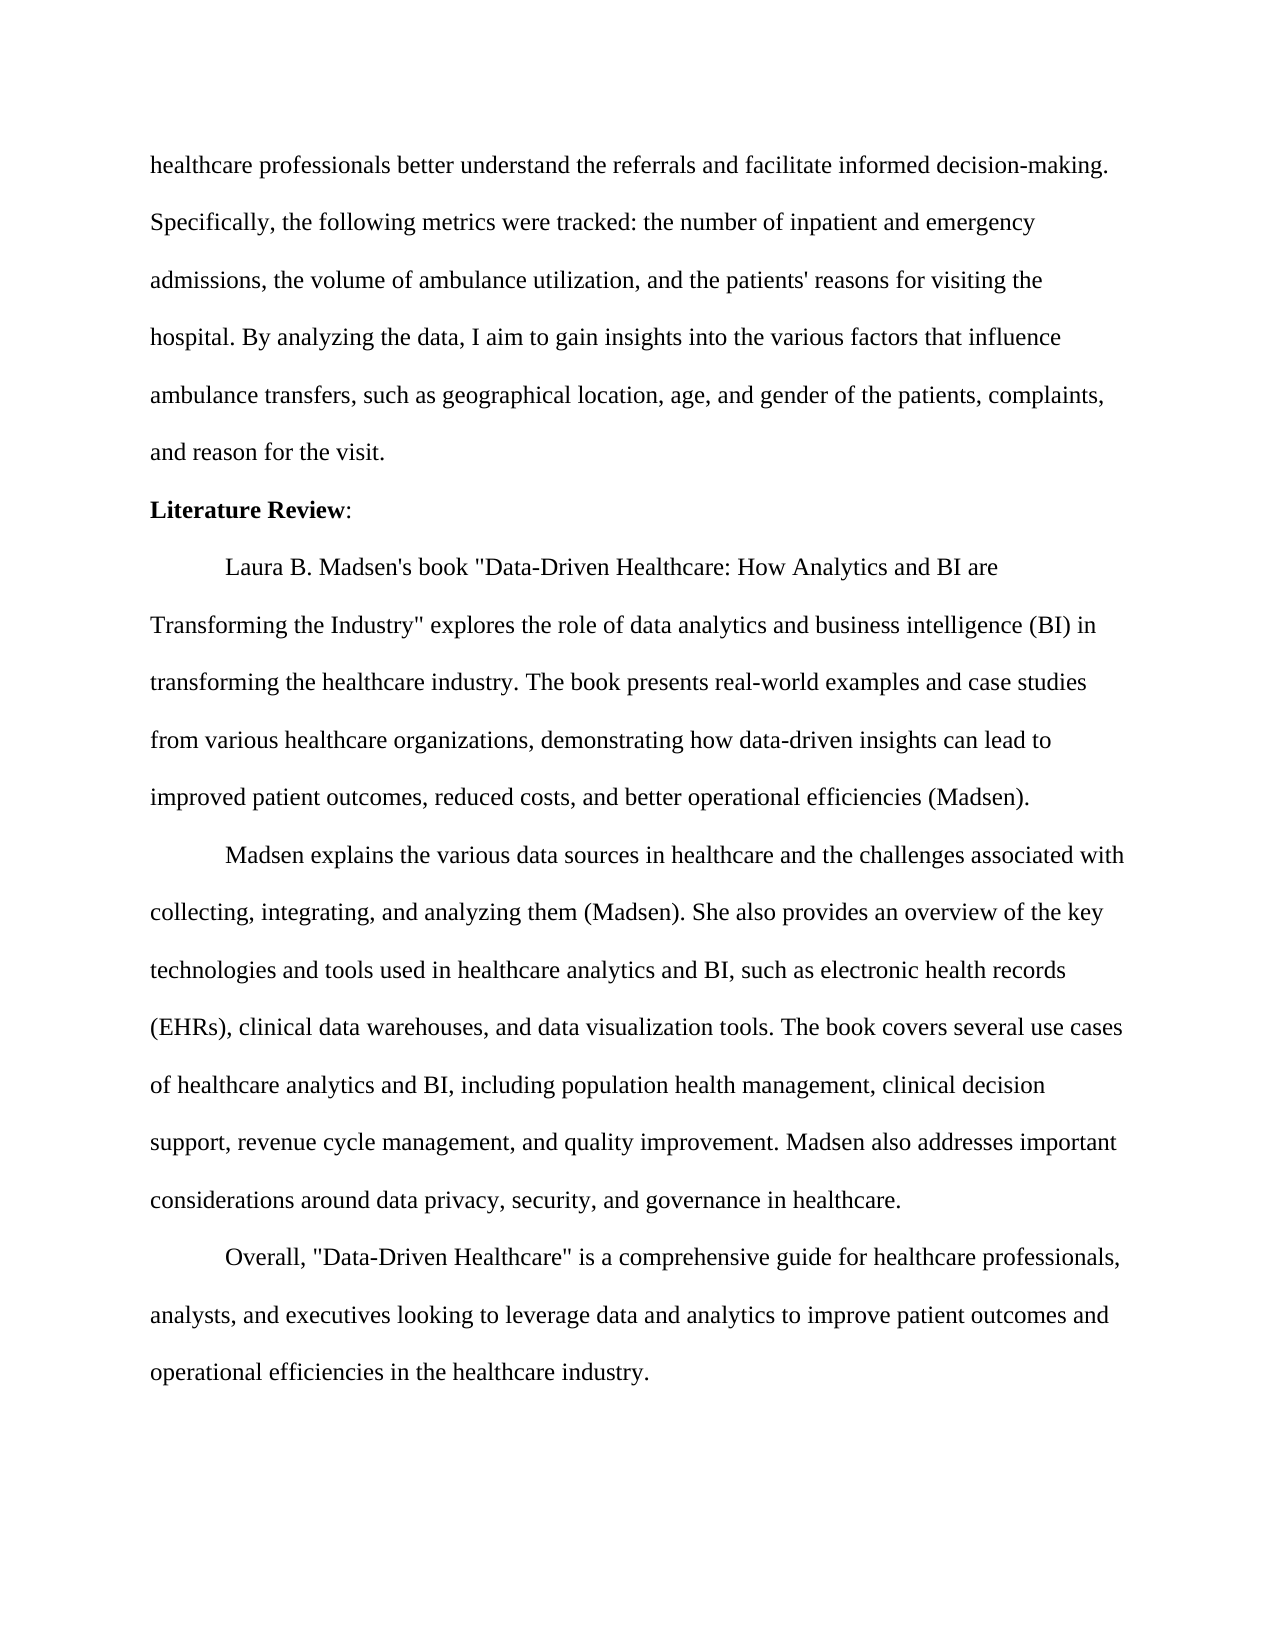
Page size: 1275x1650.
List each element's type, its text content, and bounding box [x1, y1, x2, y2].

text Literature Review: [150, 495, 1125, 524]
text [150, 150, 1125, 466]
text Madsen explains the various data sources in healthcare and the challenges associated with collecting, integrating, and analyzing them (Madsen). She also provides an overview of the key technologies and tools used in healthcare analytics and BI, such as electronic health records (EHRs), clinical data warehouses, and data visualization tools. The book covers several use cases of healthcare analytics and BI, including population health management, clinical decision support, revenue cycle management, and quality improvement. Madsen also addresses important considerations around data privacy, security, and governance in healthcare. [150, 840, 1125, 1214]
text Overall, "Data-Driven Healthcare" is a comprehensive guide for healthcare professionals, analysts, and executives looking to leverage data and analytics to improve patient outcomes and operational efficiencies in the healthcare industry. [150, 1242, 1125, 1386]
text Laura B. Madsen's book "Data-Driven Healthcare: How Analytics and BI are Transforming the Industry" explores the role of data analytics and business intelligence (BI) in transforming the healthcare industry. The book presents real-world examples and case studies from various healthcare organizations, demonstrating how data-driven insights can lead to improved patient outcomes, reduced costs, and better operational efficiencies (Madsen). [150, 552, 1125, 811]
